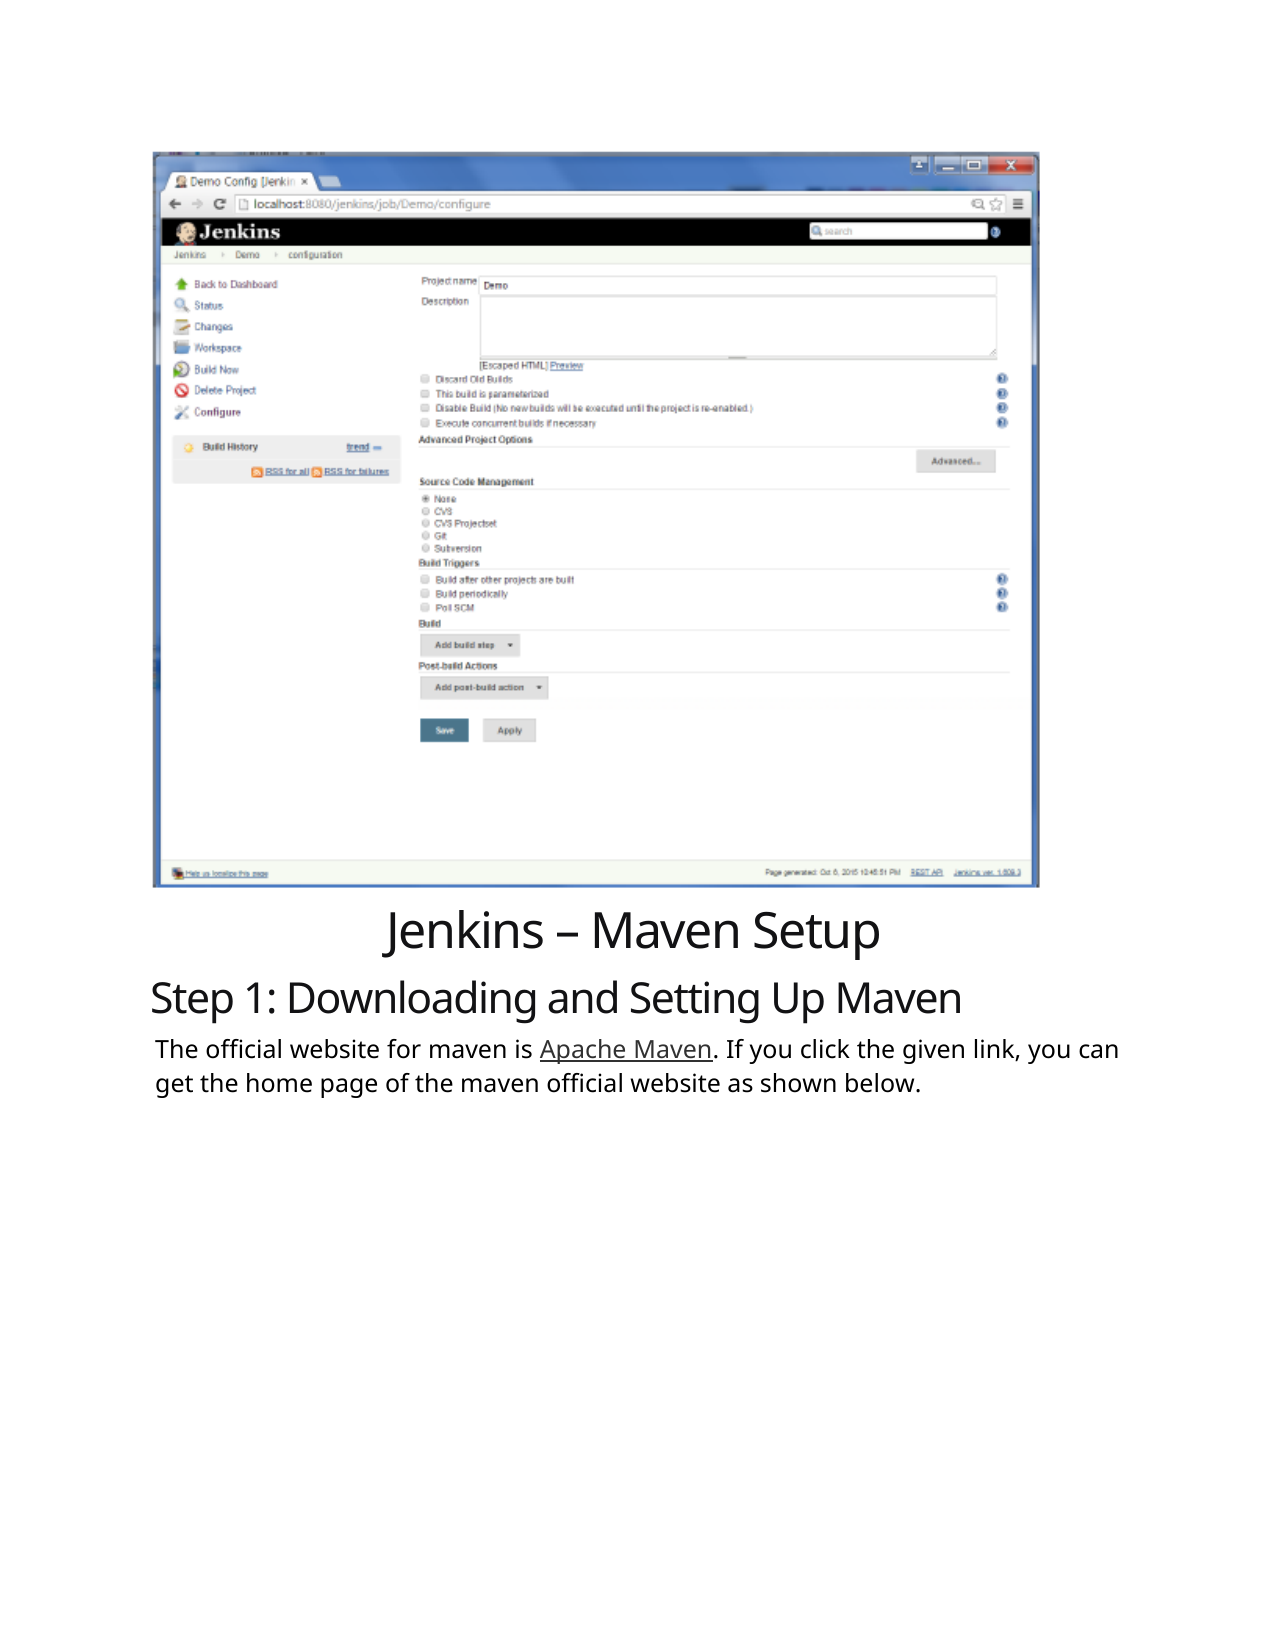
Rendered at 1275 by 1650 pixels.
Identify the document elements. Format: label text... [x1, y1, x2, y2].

picture [150, 150, 1043, 891]
text The official website for maven is Apache Maven. If you click the given link, you can get the home page of the maven official website as shown below. [155, 1031, 1120, 1099]
text Jenkins – Maven Setup [150, 895, 1120, 963]
text Step 1: Downloading and Setting Up Maven [150, 968, 1120, 1026]
